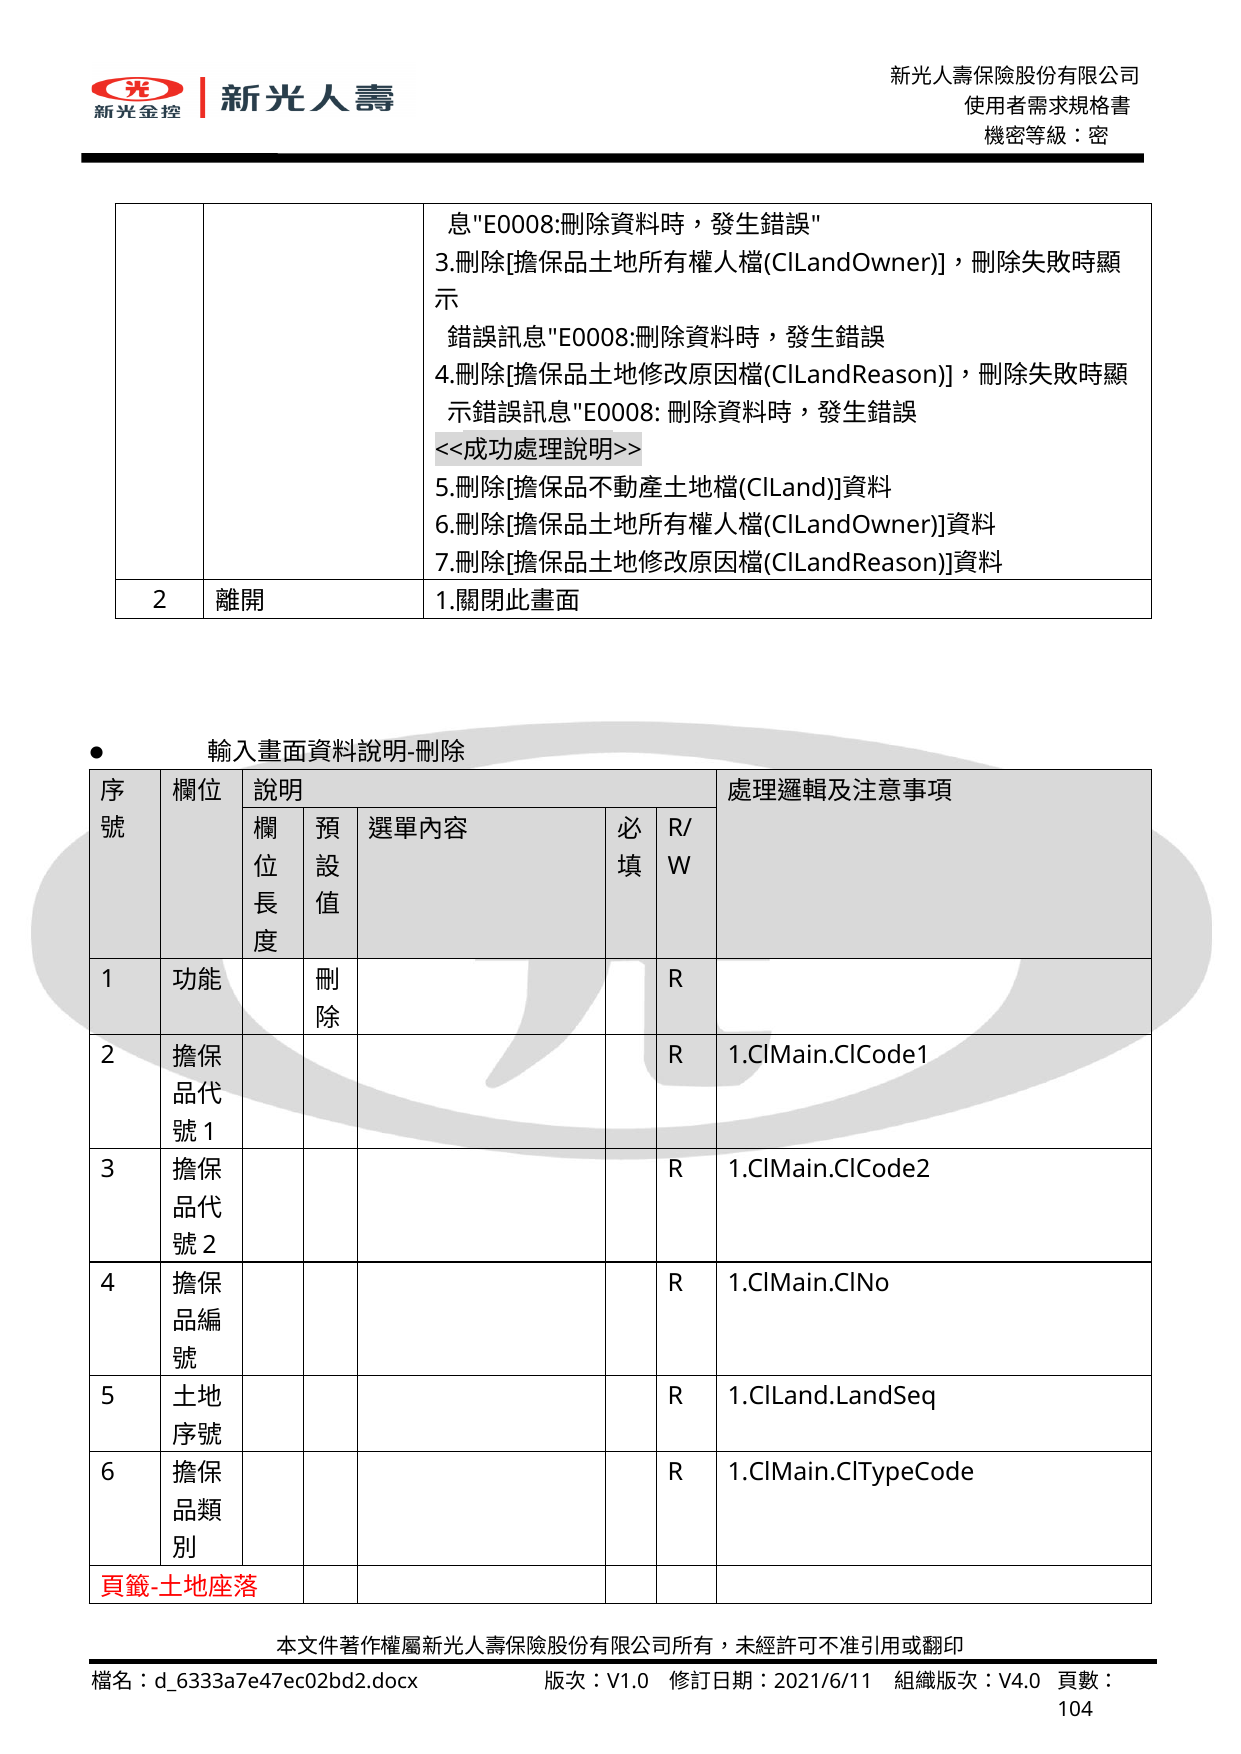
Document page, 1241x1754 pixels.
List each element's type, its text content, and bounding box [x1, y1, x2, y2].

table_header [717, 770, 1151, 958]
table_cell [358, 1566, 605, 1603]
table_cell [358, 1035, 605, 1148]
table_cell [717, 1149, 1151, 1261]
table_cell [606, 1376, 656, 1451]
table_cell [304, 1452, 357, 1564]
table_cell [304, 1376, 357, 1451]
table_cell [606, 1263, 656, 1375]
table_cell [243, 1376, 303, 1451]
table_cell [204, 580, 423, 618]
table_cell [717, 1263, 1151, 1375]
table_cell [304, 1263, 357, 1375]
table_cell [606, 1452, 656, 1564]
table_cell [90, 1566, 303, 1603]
picture [91, 61, 417, 118]
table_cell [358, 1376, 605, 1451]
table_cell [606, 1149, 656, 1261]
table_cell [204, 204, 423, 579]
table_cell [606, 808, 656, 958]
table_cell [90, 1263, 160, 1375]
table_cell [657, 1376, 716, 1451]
picture [25, 713, 1215, 1166]
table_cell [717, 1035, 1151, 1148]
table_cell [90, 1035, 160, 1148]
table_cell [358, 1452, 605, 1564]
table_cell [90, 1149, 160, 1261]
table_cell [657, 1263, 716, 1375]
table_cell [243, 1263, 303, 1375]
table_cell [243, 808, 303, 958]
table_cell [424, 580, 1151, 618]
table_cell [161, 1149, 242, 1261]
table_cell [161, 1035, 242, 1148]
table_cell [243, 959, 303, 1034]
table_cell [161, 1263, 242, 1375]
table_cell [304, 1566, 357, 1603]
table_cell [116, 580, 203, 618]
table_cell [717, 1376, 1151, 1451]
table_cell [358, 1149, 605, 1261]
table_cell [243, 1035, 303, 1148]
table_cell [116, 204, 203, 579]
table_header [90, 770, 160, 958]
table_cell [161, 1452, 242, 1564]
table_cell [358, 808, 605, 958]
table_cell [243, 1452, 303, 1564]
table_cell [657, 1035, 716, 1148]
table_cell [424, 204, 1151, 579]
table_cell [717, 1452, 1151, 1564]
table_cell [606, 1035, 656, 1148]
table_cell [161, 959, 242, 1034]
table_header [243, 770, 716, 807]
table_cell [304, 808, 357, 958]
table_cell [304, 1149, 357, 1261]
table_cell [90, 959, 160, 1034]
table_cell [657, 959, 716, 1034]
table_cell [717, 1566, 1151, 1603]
list 輸入畫面資料說明-刪除 [89, 731, 1152, 769]
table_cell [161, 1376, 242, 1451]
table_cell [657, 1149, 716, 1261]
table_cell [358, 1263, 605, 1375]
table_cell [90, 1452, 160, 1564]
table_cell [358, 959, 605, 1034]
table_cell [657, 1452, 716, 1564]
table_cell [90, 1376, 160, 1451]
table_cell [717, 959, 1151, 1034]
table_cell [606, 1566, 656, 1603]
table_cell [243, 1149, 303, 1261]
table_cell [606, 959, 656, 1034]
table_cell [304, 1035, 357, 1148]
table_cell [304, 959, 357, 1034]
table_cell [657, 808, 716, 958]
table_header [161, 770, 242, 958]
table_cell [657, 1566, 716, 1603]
